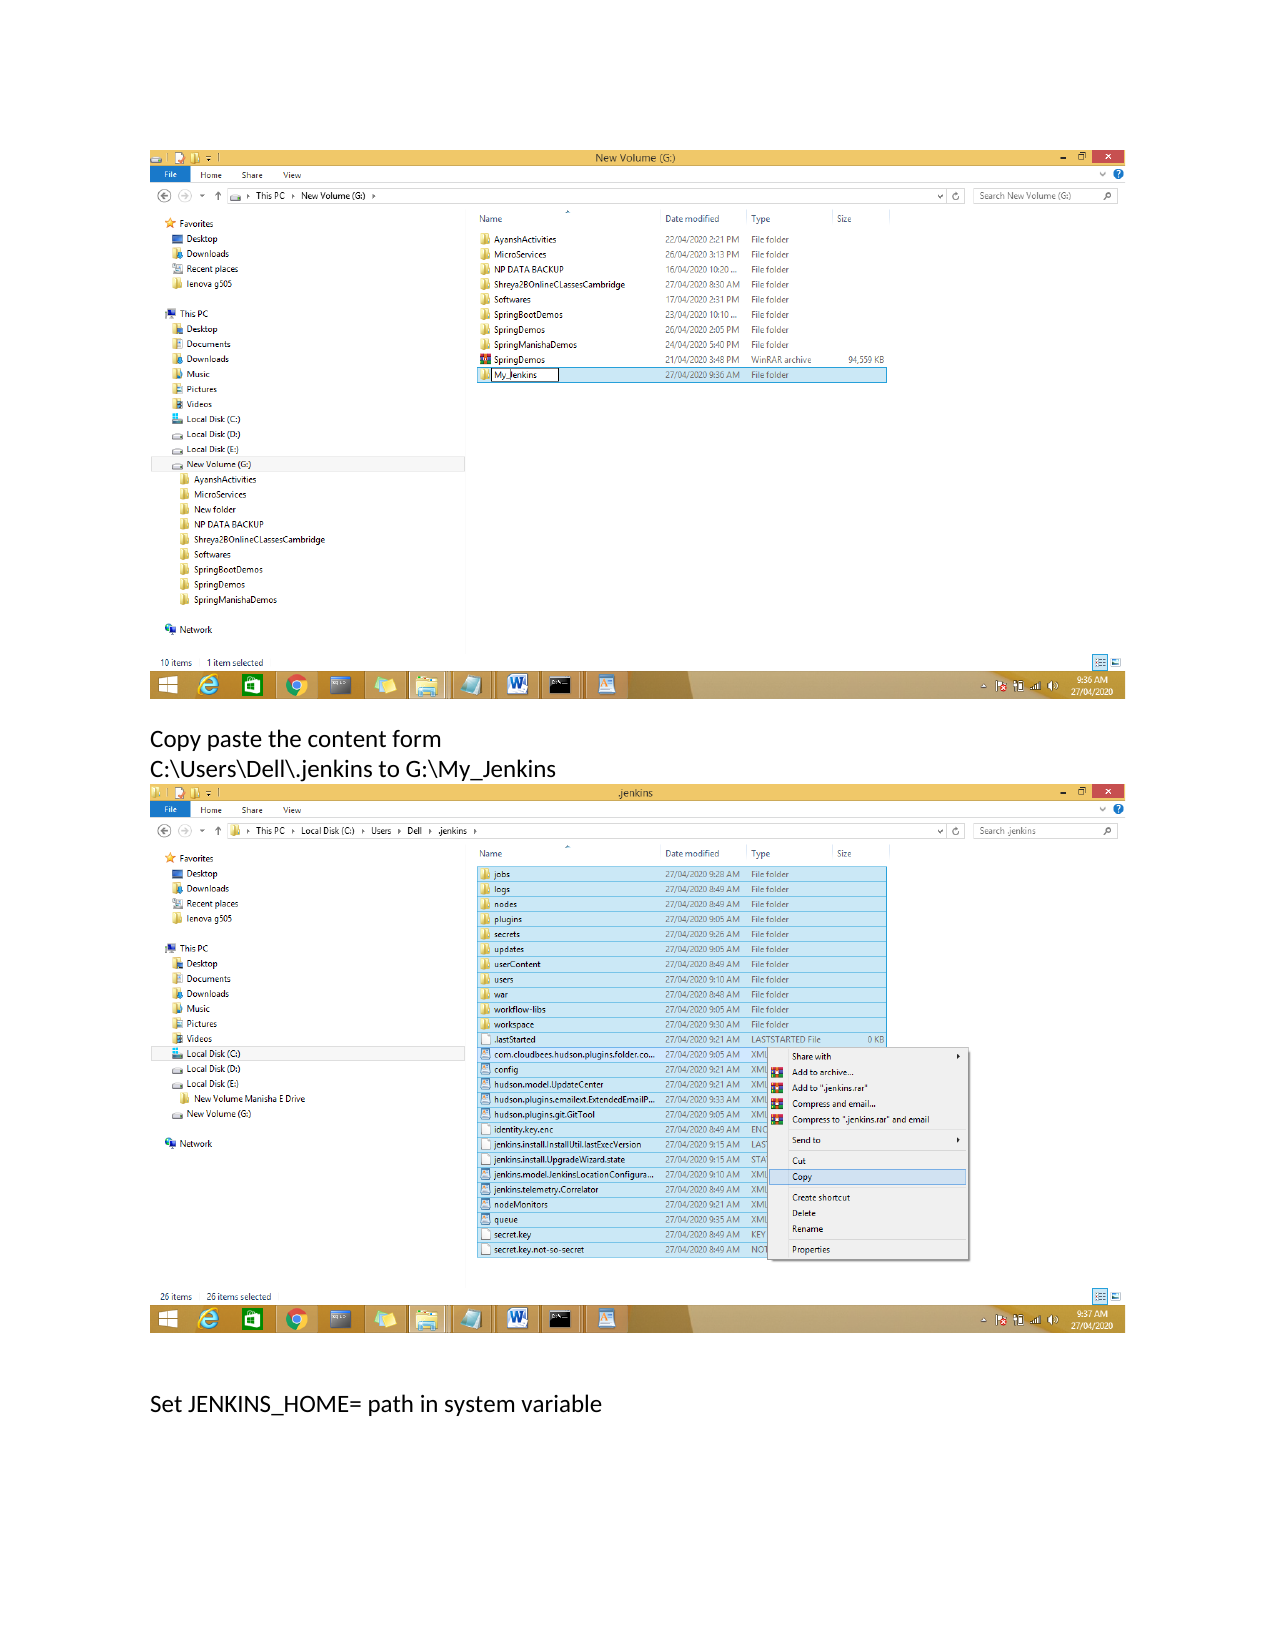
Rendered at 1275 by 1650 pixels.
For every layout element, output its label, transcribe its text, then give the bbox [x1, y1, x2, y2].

picture [150, 784, 1125, 1333]
text C:\Users\Dell\.jenkins to G:\My_Jenkins [150, 754, 1125, 784]
text Set JENKINS_HOME= path in system variable [150, 1388, 1125, 1418]
picture [150, 150, 1125, 699]
text Copy paste the content form [150, 723, 1125, 754]
